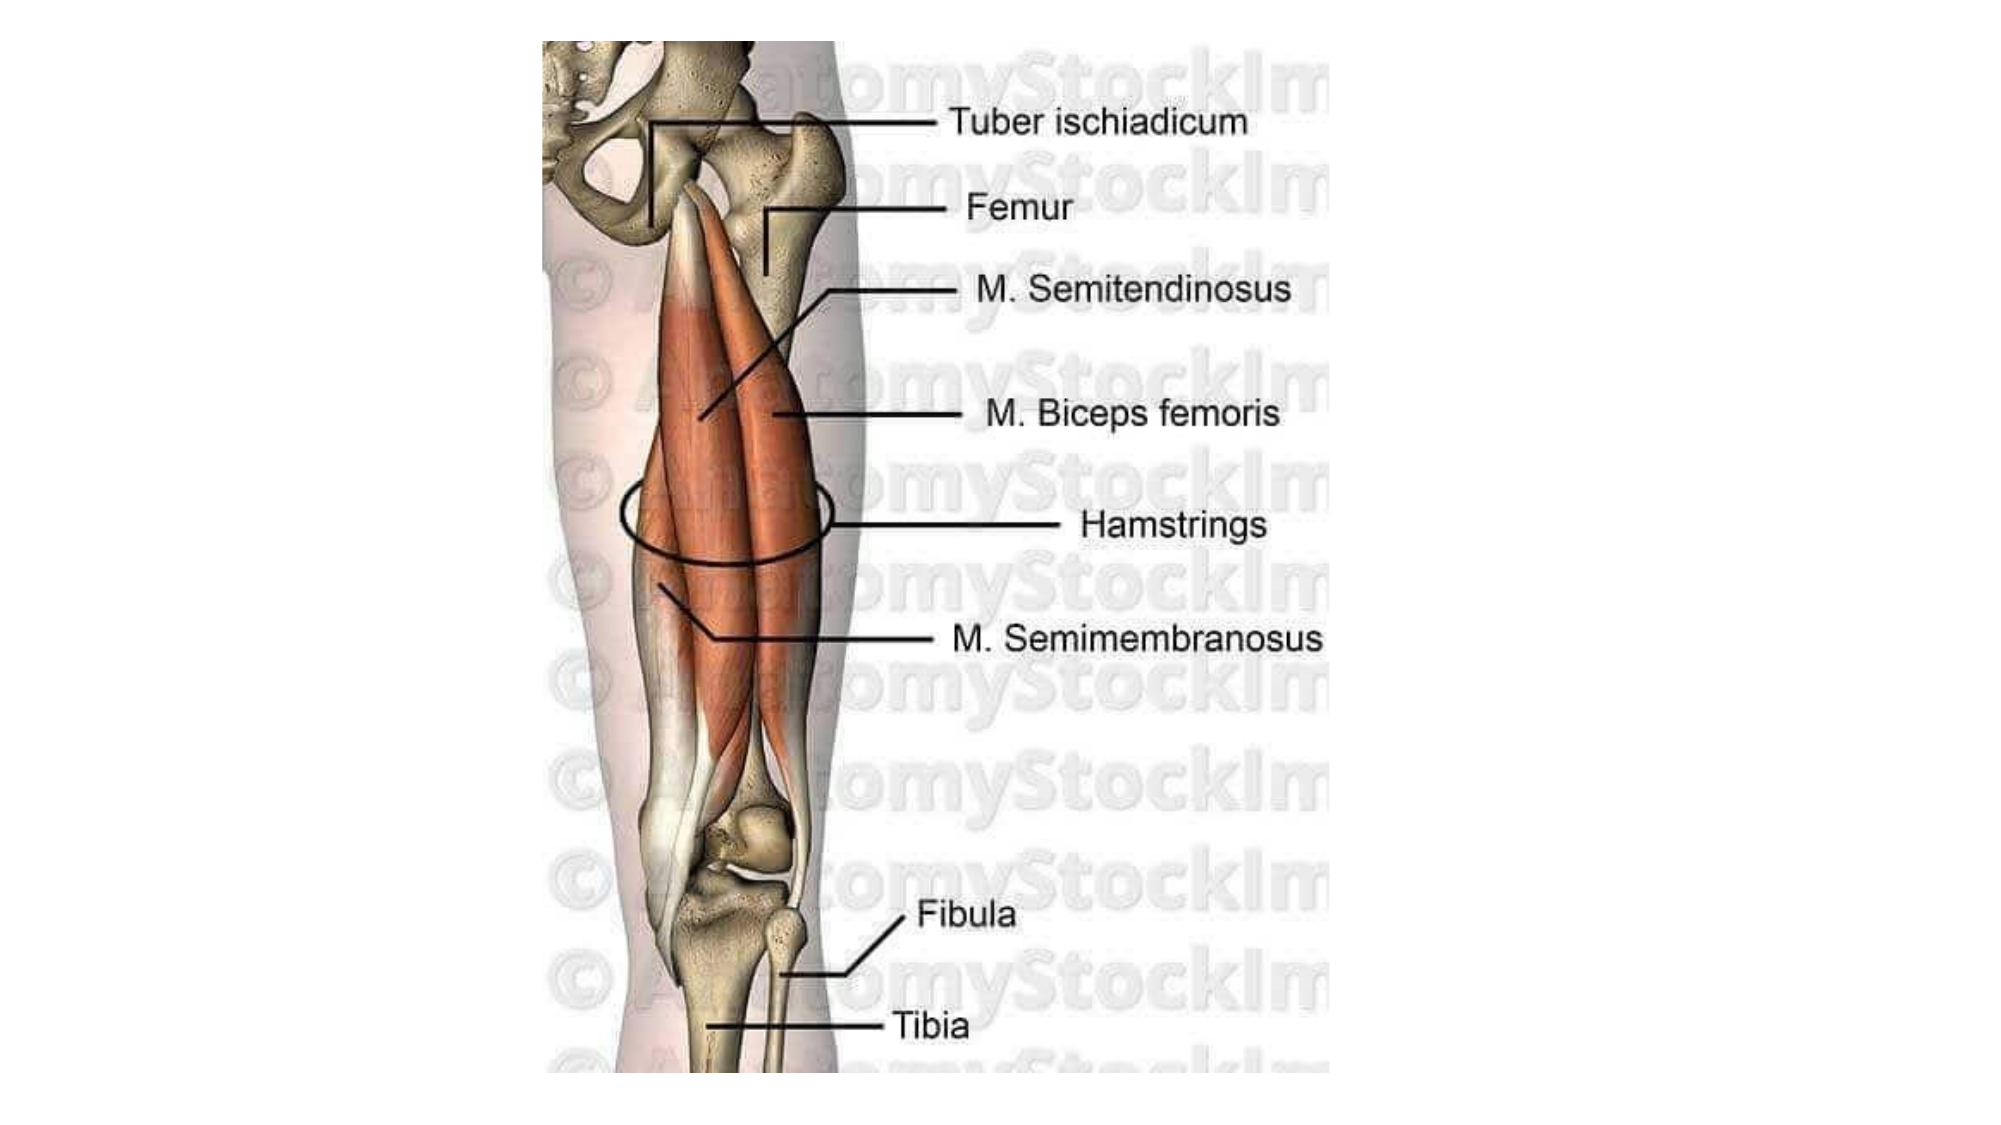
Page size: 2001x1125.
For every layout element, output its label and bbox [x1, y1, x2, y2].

picture [542, 41, 1330, 1073]
